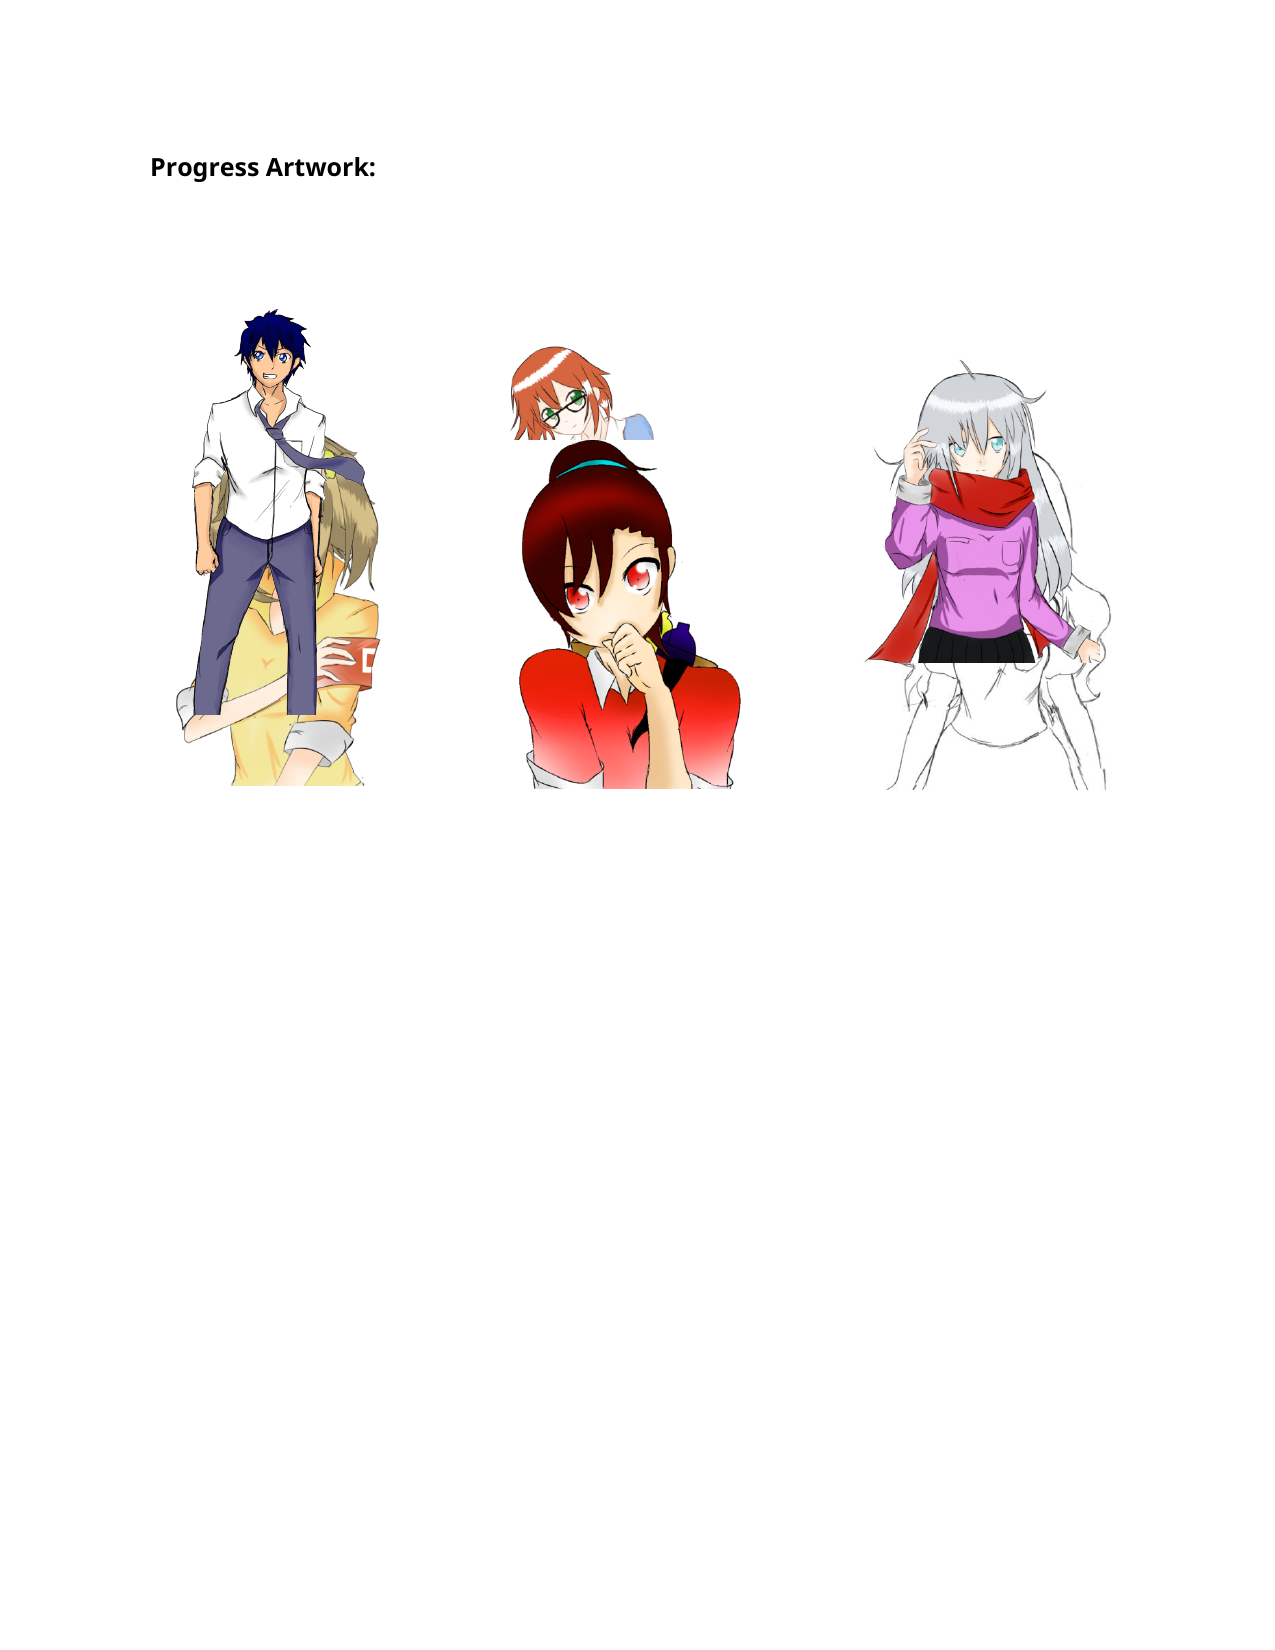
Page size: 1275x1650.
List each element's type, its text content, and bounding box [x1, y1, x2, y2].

picture [452, 314, 755, 789]
list Progress Artwork: [150, 150, 1125, 184]
picture [842, 352, 1112, 790]
picture [98, 296, 419, 786]
